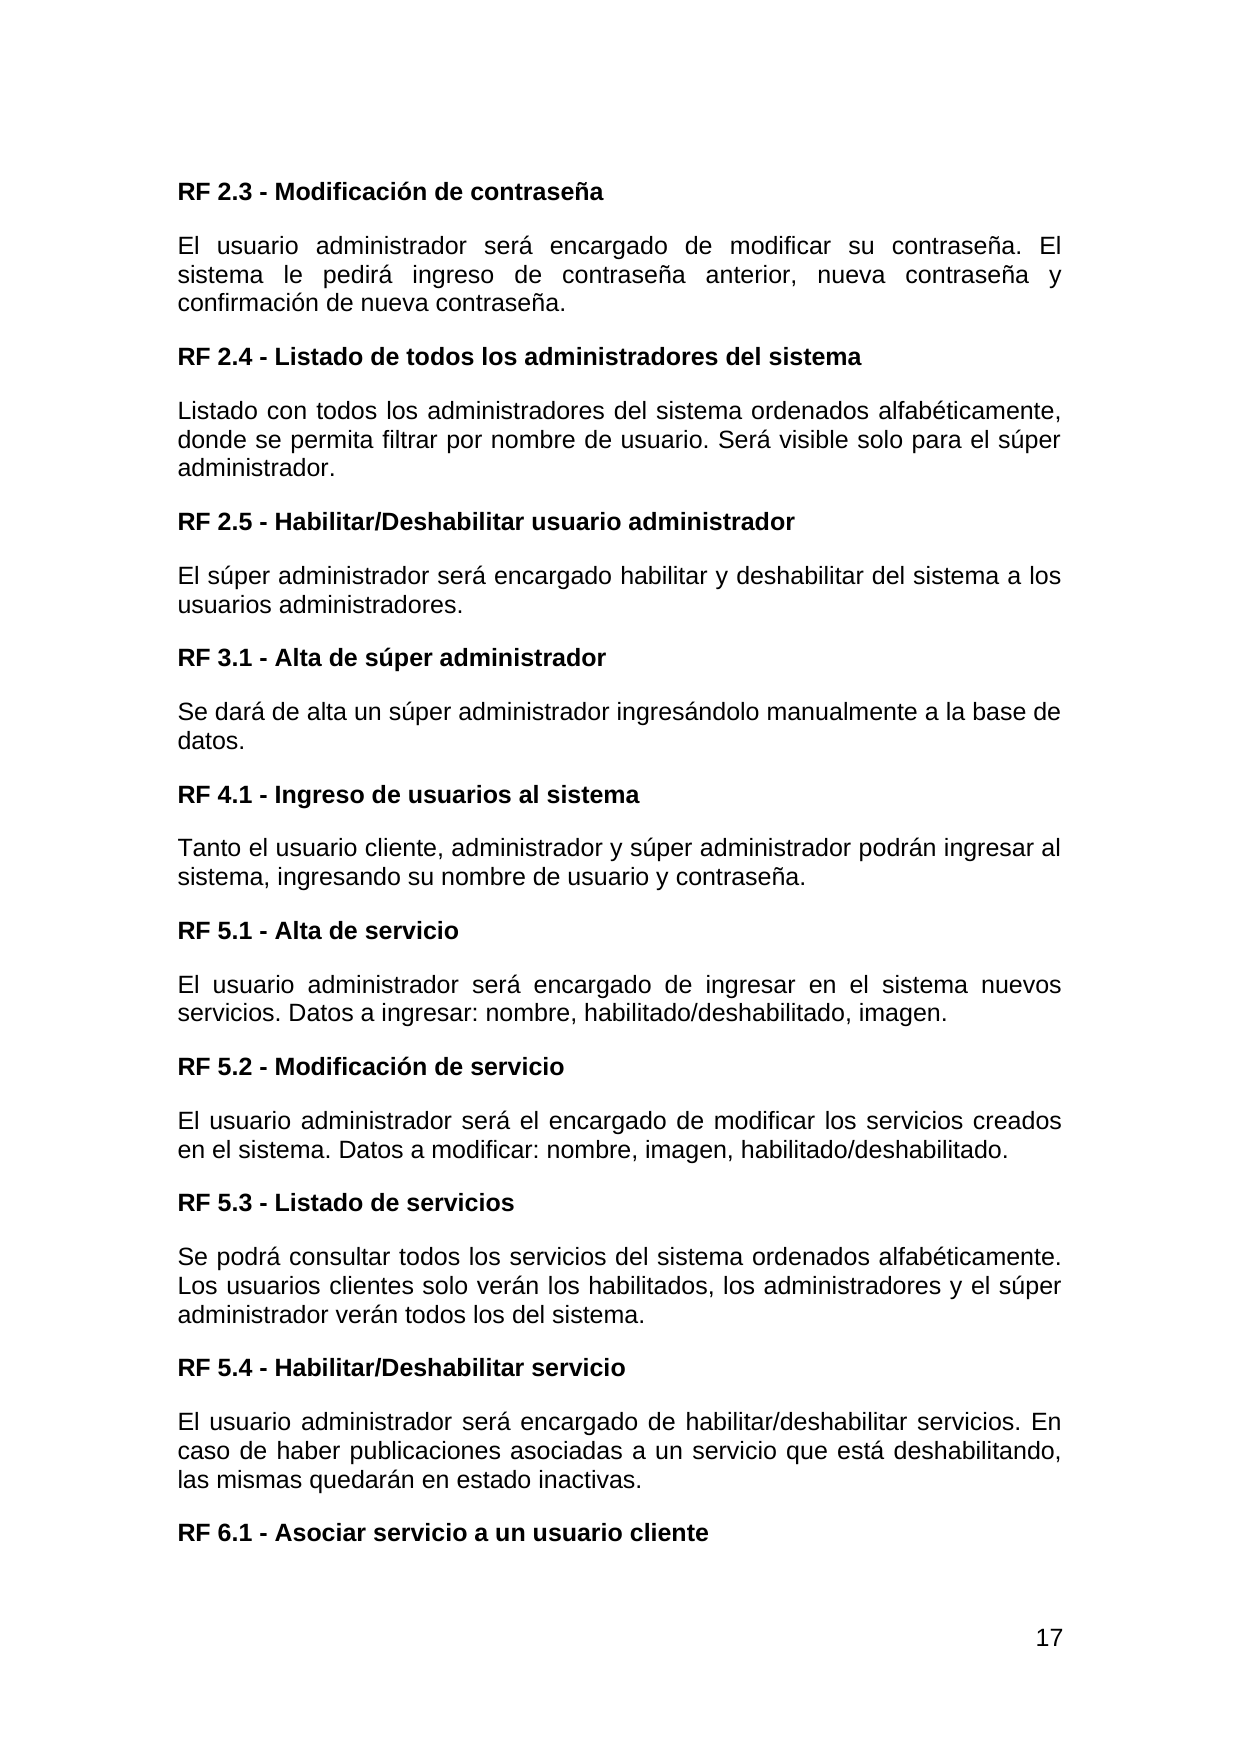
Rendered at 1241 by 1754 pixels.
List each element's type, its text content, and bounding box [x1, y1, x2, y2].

text RF 2.4 - Listado de todos los administradores del sistema [177, 342, 1063, 371]
text RF 2.3 - Modificación de contraseña [177, 177, 1063, 206]
text El súper administrador será encargado habilitar y deshabilitar del sistema a los usuarios administradores. [177, 561, 1063, 618]
text RF 2.5 - Habilitar/Deshabilitar usuario administrador [177, 507, 1063, 536]
text RF 6.1 - Asociar servicio a un usuario cliente [177, 1518, 1063, 1547]
text El usuario administrador será encargado de ingresar en el sistema nuevos servicios. Datos a ingresar: nombre, habilitado/deshabilitado, imagen. [177, 970, 1063, 1027]
text El usuario administrador será encargado de habilitar/deshabilitar servicios. En caso de haber publicaciones asociadas a un servicio que está deshabilitando, las mismas quedarán en estado inactivas. [177, 1407, 1063, 1493]
text Se dará de alta un súper administrador ingresándolo manualmente a la base de datos. [177, 697, 1063, 755]
text Listado con todos los administradores del sistema ordenados alfabéticamente, donde se permita filtrar por nombre de usuario. Será visible solo para el súper administrador. [177, 396, 1063, 482]
text El usuario administrador será el encargado de modificar los servicios creados en el sistema. Datos a modificar: nombre, imagen, habilitado/deshabilitado. [177, 1106, 1063, 1163]
text Tanto el usuario cliente, administrador y súper administrador podrán ingresar al sistema, ingresando su nombre de usuario y contraseña. [177, 833, 1063, 891]
text Se podrá consultar todos los servicios del sistema ordenados alfabéticamente. Los usuarios clientes solo verán los habilitados, los administradores y el súper administrador verán todos los del sistema. [177, 1242, 1063, 1328]
text RF 5.2 - Modificación de servicio [177, 1052, 1063, 1081]
text El usuario administrador será encargado de modificar su contraseña. El sistema le pedirá ingreso de contraseña anterior, nueva contraseña y confirmación de nueva contraseña. [177, 231, 1063, 317]
text RF 5.1 - Alta de servicio [177, 916, 1063, 945]
text RF 3.1 - Alta de súper administrador [177, 643, 1063, 672]
text RF 5.3 - Listado de servicios [177, 1188, 1063, 1217]
text RF 5.4 - Habilitar/Deshabilitar servicio [177, 1353, 1063, 1382]
text RF 4.1 - Ingreso de usuarios al sistema [177, 780, 1063, 808]
